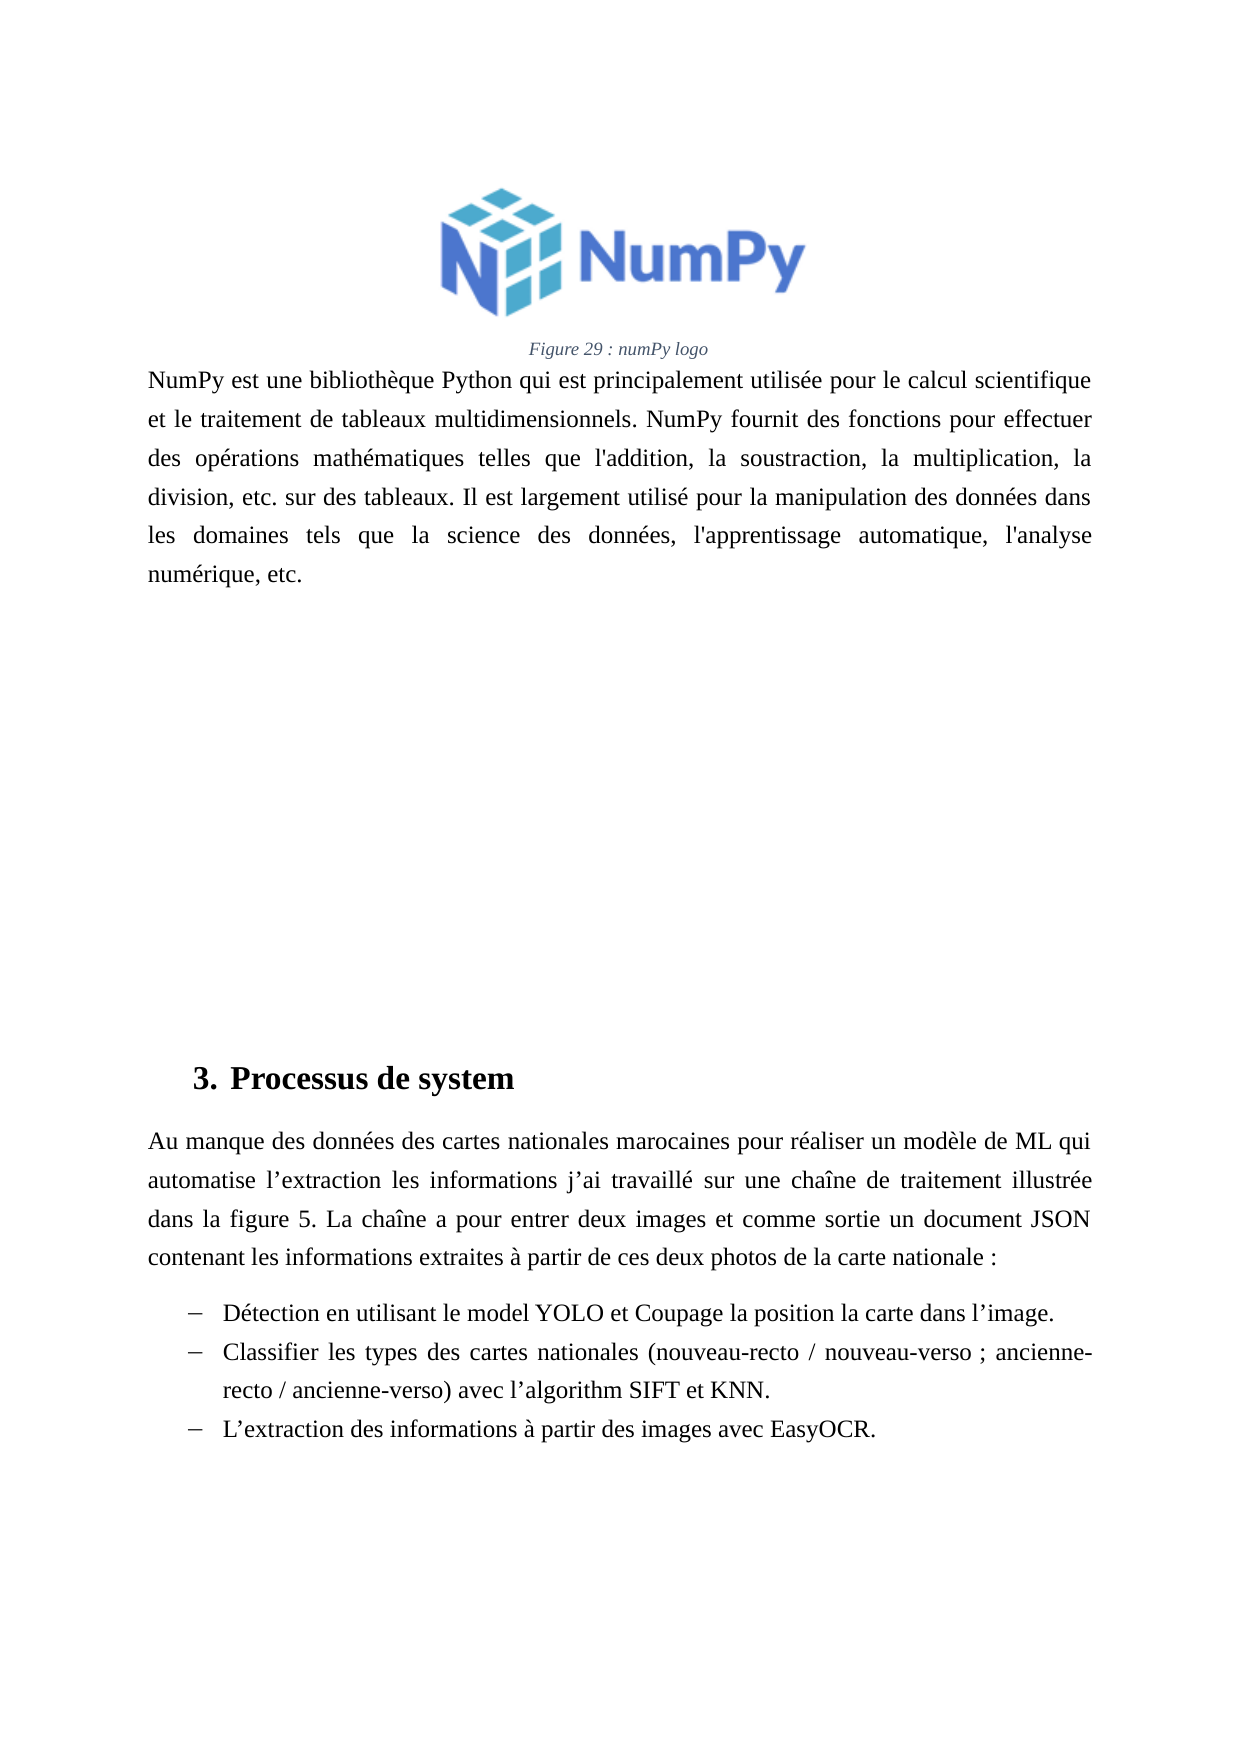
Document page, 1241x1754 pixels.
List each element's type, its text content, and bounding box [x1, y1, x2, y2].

text Au manque des données des cartes nationales marocaines pour réaliser un modèle de ML qui automatise l’extraction les informations j’ai travaillé sur une chaîne de traitement illustrée dans la figure 5. La chaîne a pour entrer deux images et comme sortie un document JSON contenant les informations extraites à partir de ces deux photos de la carte nationale : [148, 1126, 1093, 1271]
list Classifier les types des cartes nationales (nouveau-recto / nouveau-verso ; ancienne-recto / ancienne-verso) avec l’algorithm SIFT et KNN. [185, 1337, 1093, 1404]
picture [358, 178, 882, 329]
text NumPy est une bibliothèque Python qui est principalement utilisée pour le calcul scientifique et le traitement de tableaux multidimensionnels. NumPy fournit des fonctions pour effectuer des opérations mathématiques telles que l'addition, la soustraction, la multiplication, la division, etc. sur des tableaux. Il est largement utilisé pour la manipulation des données dans les domaines tels que la science des données, l'apprentissage automatique, l'analyse numérique, etc. [148, 203, 1093, 588]
list Détection en utilisant le model YOLO et Coupage la position la carte dans l’image. [185, 1298, 1093, 1327]
subtitle Processus de system [193, 1058, 1093, 1096]
list L’extraction des informations à partir des images avec EasyOCR. [185, 1414, 1093, 1443]
